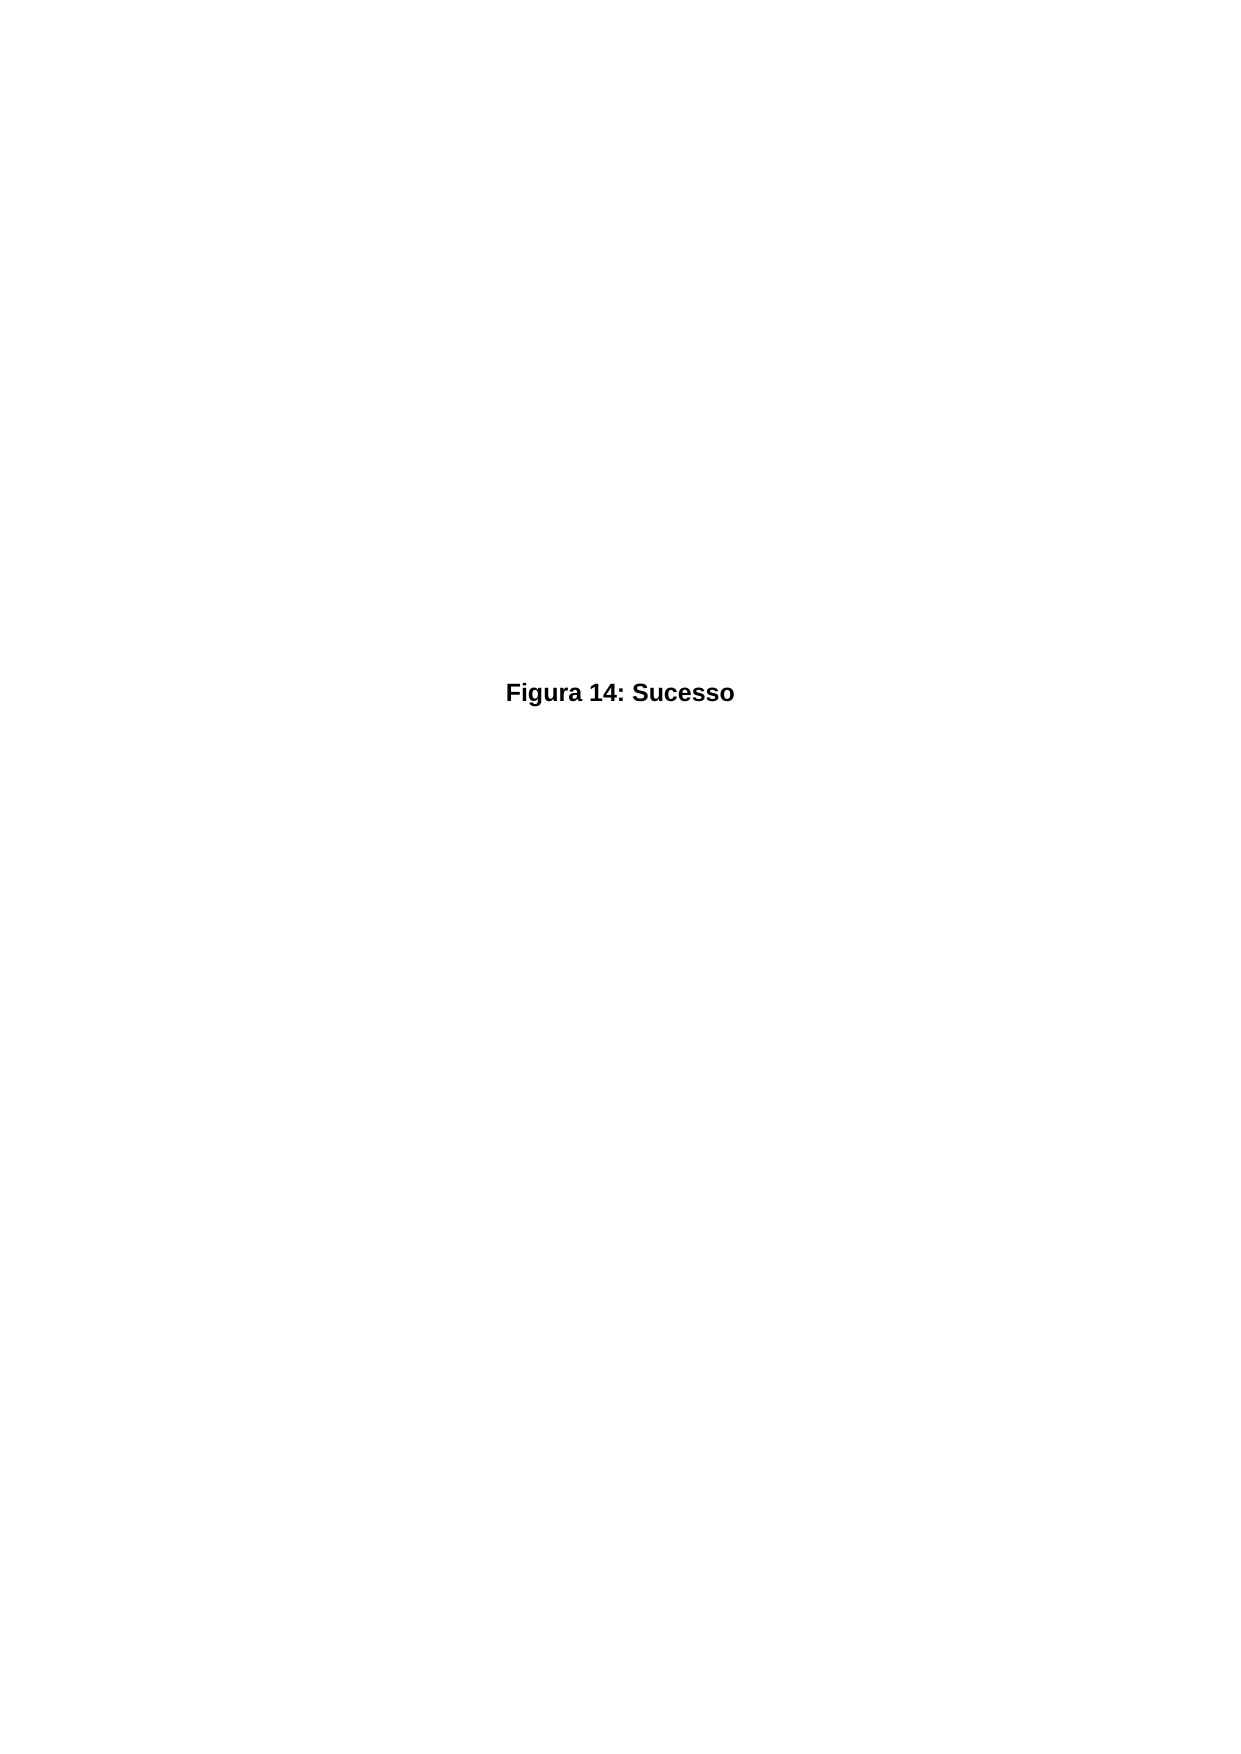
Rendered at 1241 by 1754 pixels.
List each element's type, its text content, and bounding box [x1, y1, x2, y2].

title Figura 14: Sucesso [150, 678, 1090, 706]
